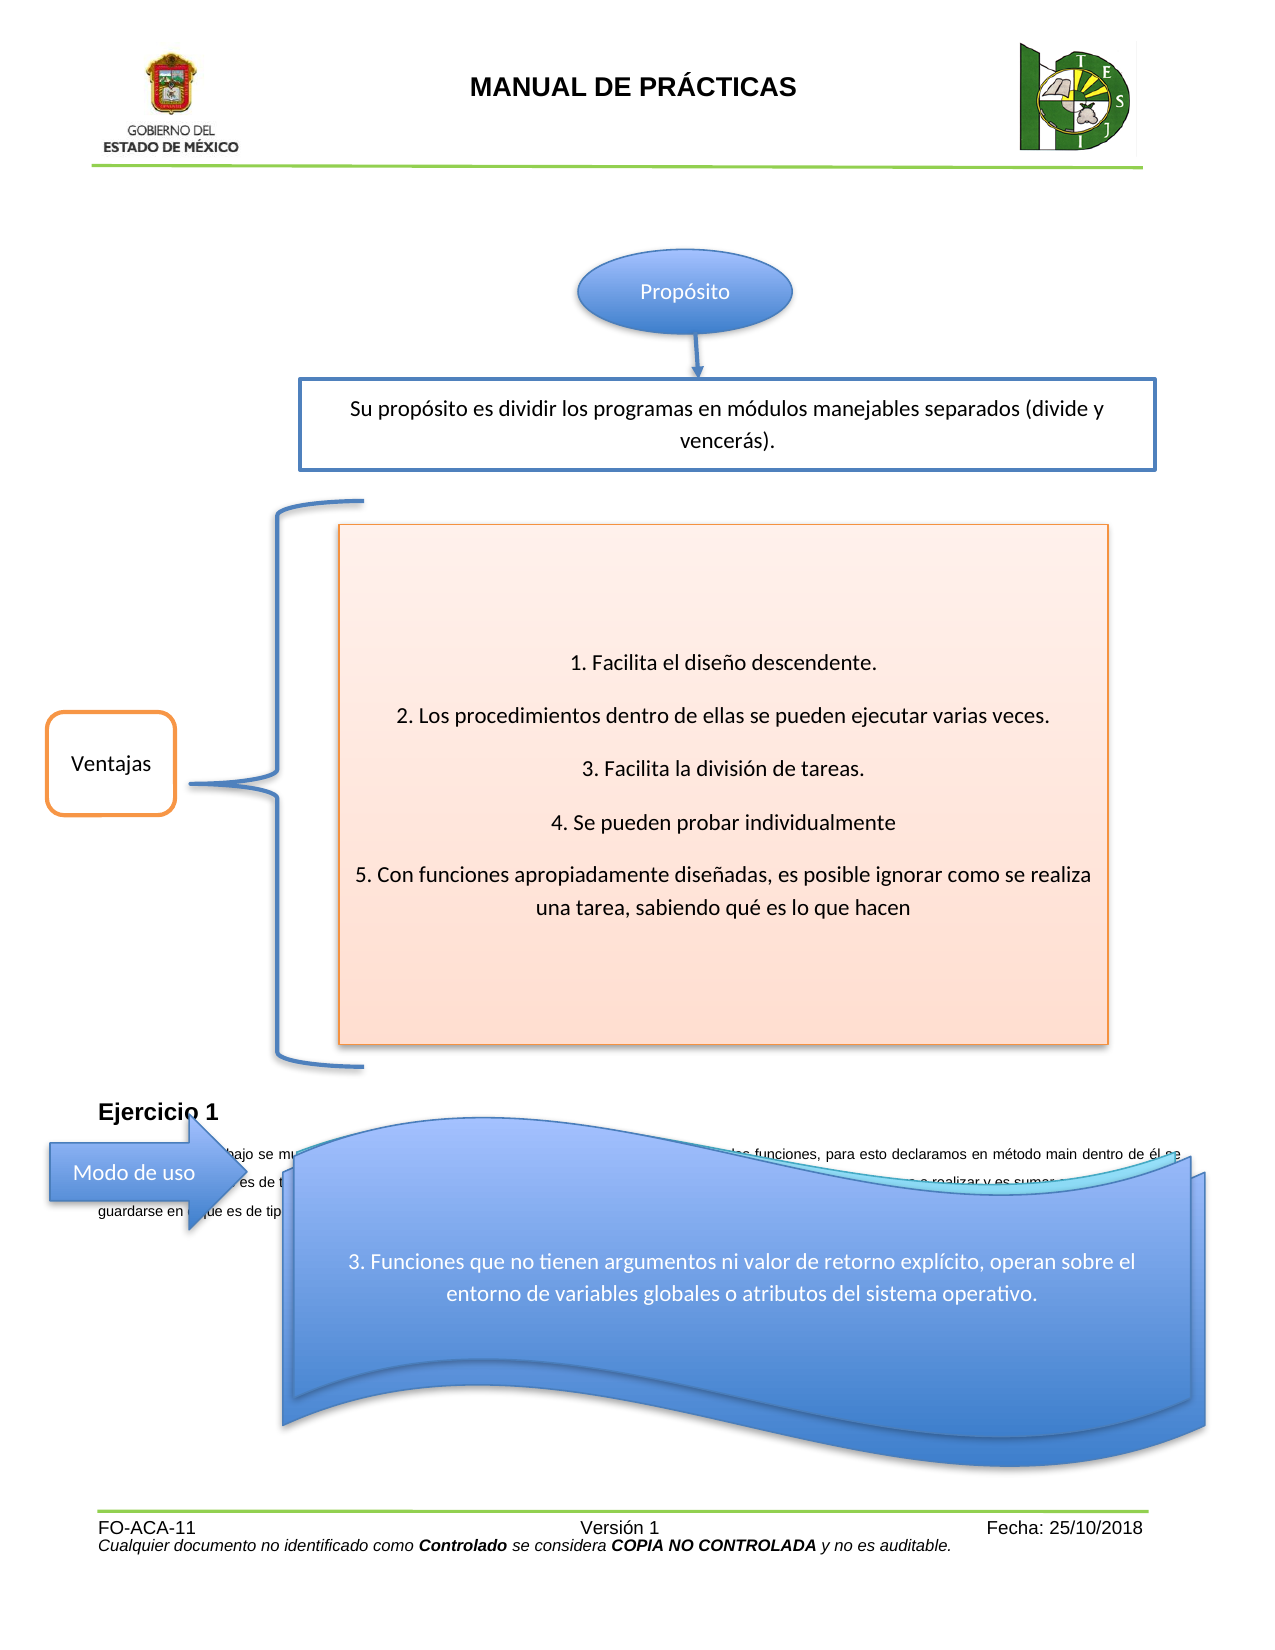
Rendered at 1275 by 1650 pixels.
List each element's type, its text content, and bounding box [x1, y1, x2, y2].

text Ejercicio 1 [98, 1098, 1183, 1146]
picture [1018, 41, 1137, 157]
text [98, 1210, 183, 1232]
picture [95, 42, 241, 161]
